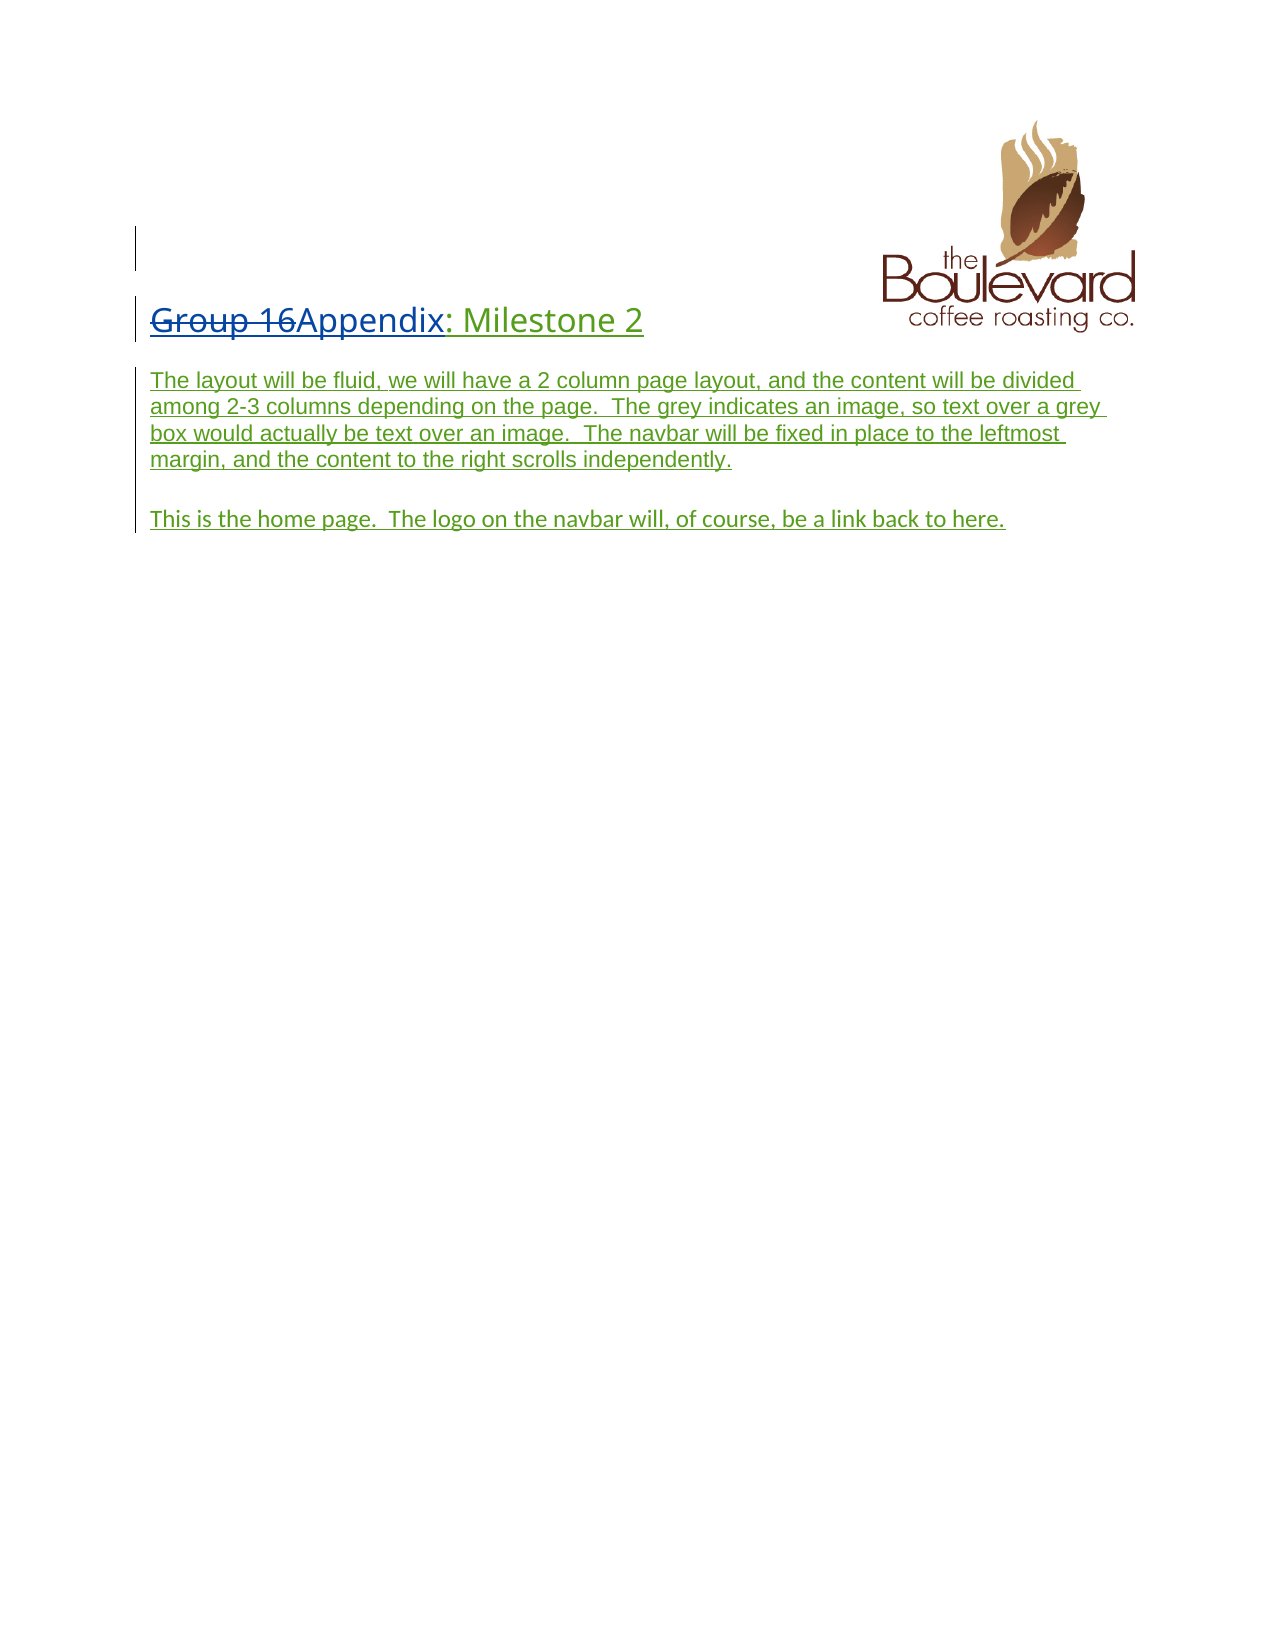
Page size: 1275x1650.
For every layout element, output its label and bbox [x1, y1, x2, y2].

picture [843, 103, 1200, 357]
